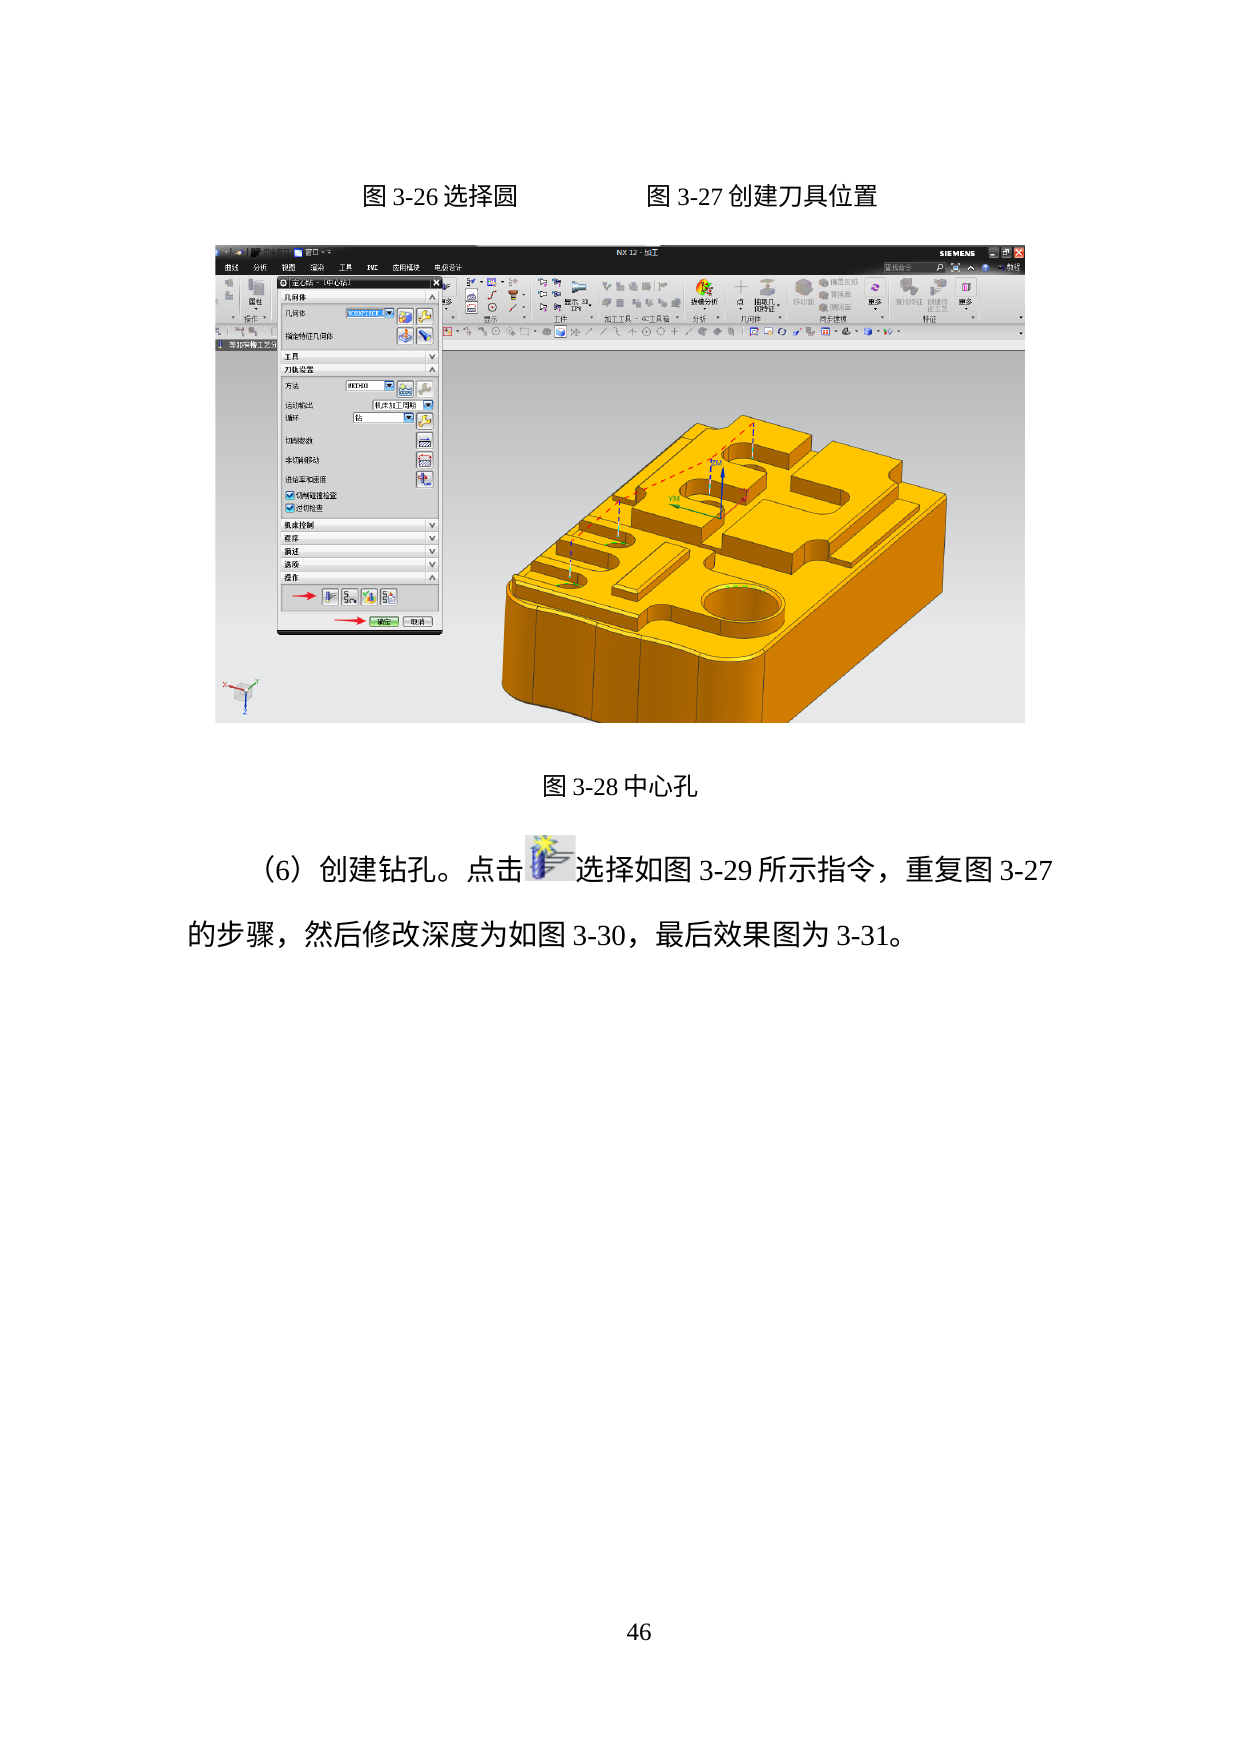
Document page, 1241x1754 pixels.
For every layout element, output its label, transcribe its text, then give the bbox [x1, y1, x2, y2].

text 图3-28中心孔 [187, 752, 1053, 817]
text 图3-26选择圆 图3-27创建刀具位置 [187, 162, 1053, 227]
picture [215, 245, 1025, 723]
text （6）创建钻孔。点击选择如图3-29所示指令，重复图3-27的步骤，然后修改深度为如图3-30，最后效果图为3-31。 [187, 836, 1053, 966]
picture [525, 835, 576, 881]
